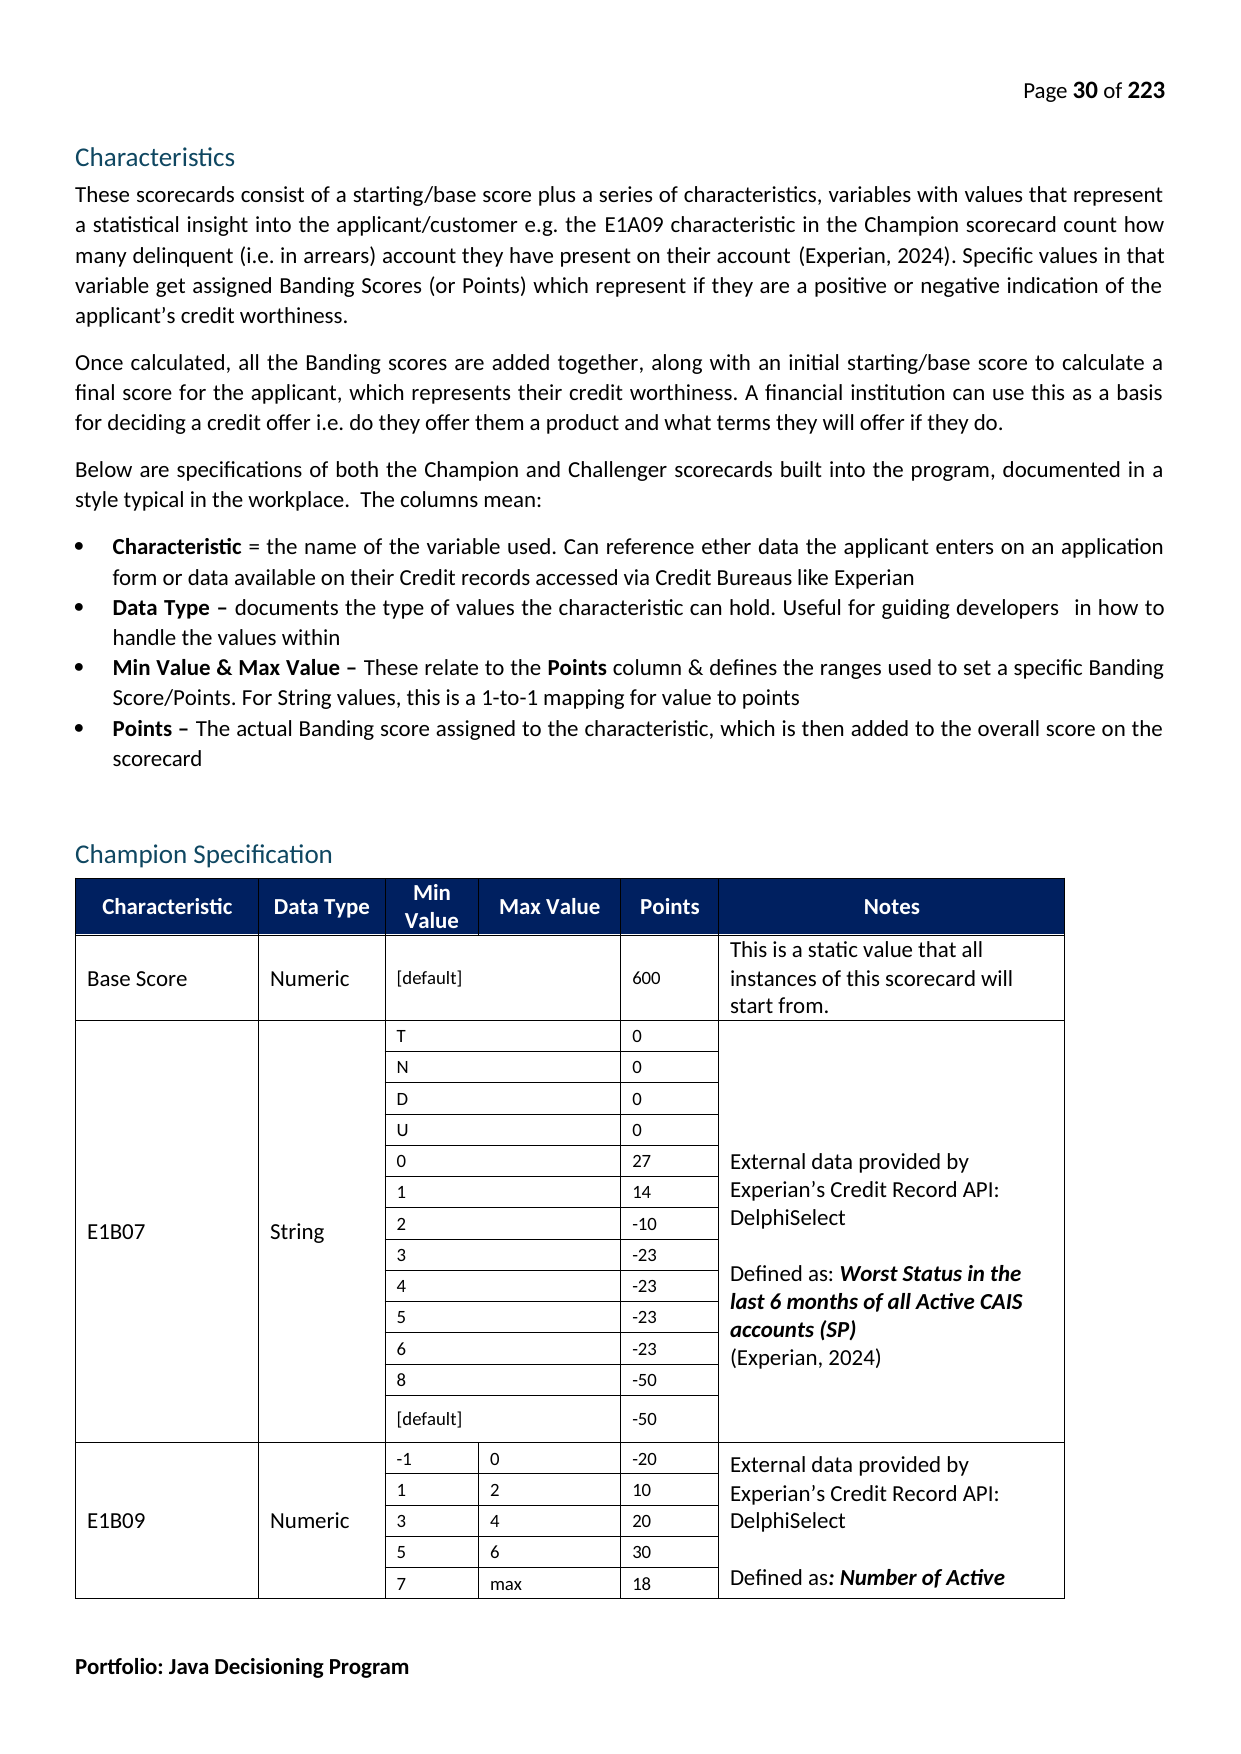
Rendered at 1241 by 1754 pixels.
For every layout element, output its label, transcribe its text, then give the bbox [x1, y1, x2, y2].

text Once calculated, all the Banding scores are added together, along with an initial starting/base score to calculate a final score for the applicant, which represents their credit worthiness. A financial institution can use this as a basis for deciding a credit offer i.e. do they offer them a product and what terms they will offer if they do. [75, 348, 1165, 437]
table_header Characteristic [76, 879, 258, 934]
table_cell 18 [621, 1568, 718, 1598]
table_cell 6 [386, 1333, 620, 1363]
table_cell 1 [386, 1177, 620, 1207]
table_cell 27 [621, 1146, 718, 1176]
table_header Max Value [479, 879, 620, 934]
table_cell U [386, 1115, 620, 1145]
table_cell 0 [621, 1115, 718, 1145]
table_cell T [386, 1021, 620, 1051]
text Below are specifications of both the Champion and Challenger scorecards built into the program, documented in a style typical in the workplace. The columns mean: [75, 455, 1165, 514]
table_cell 5 [386, 1302, 620, 1332]
table_cell -20 [621, 1443, 718, 1473]
table_cell 0 [621, 1083, 718, 1113]
list Min Value & Max Value – These relate to the Points column & defines the ranges used to set a specific Banding Score/Points. For String values, this is a 1-to-1 mapping for value to points [75, 653, 1165, 712]
table_cell External data provided by Experian’s Credit Record API: DelphiSelect Defined as: Worst Status in the last 6 months of all Active CAIS accounts (SP) [719, 1021, 1064, 1442]
table_cell Base Score [76, 936, 258, 1020]
table_cell Numeric [259, 1443, 385, 1598]
table_header Notes [719, 879, 1064, 934]
table_cell max [479, 1568, 620, 1598]
table_cell E1B09 [76, 1443, 258, 1598]
table_cell 7 [386, 1568, 478, 1598]
table_cell -23 [621, 1240, 718, 1270]
table_cell -50 [621, 1365, 718, 1395]
table_cell D [386, 1083, 620, 1113]
table_cell -10 [621, 1208, 718, 1238]
table_cell External data provided by Experian’s Credit Record API: DelphiSelect Defined as: Number of Active CAIS Accounts (SP) [719, 1443, 1064, 1598]
table_cell 10 [621, 1474, 718, 1504]
table_cell 5 [386, 1537, 478, 1567]
list Characteristic = the name of the variable used. Can reference ether data the applicant enters on an application form or data available on their Credit records accessed via Credit Bureaus like Experian [75, 532, 1165, 591]
subtitle Champion Specification [75, 838, 1165, 871]
table_cell 0 [621, 1021, 718, 1051]
table_cell 0 [479, 1443, 620, 1473]
table_cell Numeric [259, 936, 385, 1020]
table_cell 2 [479, 1474, 620, 1504]
text These scorecards consist of a starting/base score plus a series of characteristics, variables with values that represent a statistical insight into the applicant/customer e.g. the E1A09 characteristic in the Champion scorecard count how many delinquent (i.e. in arrears) account they have present on their account . Specific values in that variable get assigned Banding Scores (or Points) which represent if they are a positive or negative indication of the applicant’s credit worthiness. [75, 180, 1165, 329]
table_cell -1 [386, 1443, 478, 1473]
table_cell 30 [621, 1537, 718, 1567]
table_header Data Type [259, 879, 385, 934]
table_cell [default] [386, 936, 620, 1020]
table_header Min Value [386, 879, 478, 934]
table_cell -50 [621, 1396, 718, 1442]
table_cell -23 [621, 1333, 718, 1363]
table_cell [default] [386, 1396, 620, 1442]
table_cell String [259, 1021, 385, 1442]
table_cell 4 [386, 1271, 620, 1301]
table_cell 0 [621, 1052, 718, 1082]
table_cell E1B07 [76, 1021, 258, 1442]
table_cell 20 [621, 1506, 718, 1536]
table_cell This is a static value that all instances of this scorecard will start from. [719, 936, 1064, 1020]
subtitle Characteristics [75, 141, 1165, 174]
list Data Type – documents the type of values the characteristic can hold. Useful for guiding developers in how to handle the values within [75, 593, 1165, 651]
table_cell 4 [479, 1506, 620, 1536]
table_header Points [621, 879, 718, 934]
table_cell 6 [479, 1537, 620, 1567]
table_cell 3 [386, 1240, 620, 1270]
table_cell -23 [621, 1271, 718, 1301]
table_cell -23 [621, 1302, 718, 1332]
table_cell N [386, 1052, 620, 1082]
table_cell 2 [386, 1208, 620, 1238]
table_cell 1 [386, 1474, 478, 1504]
table_cell 600 [621, 936, 718, 1020]
table_cell 3 [386, 1506, 478, 1536]
table_cell 14 [621, 1177, 718, 1207]
list Points – The actual Banding score assigned to the characteristic, which is then added to the overall score on the scorecard [75, 714, 1165, 772]
table_cell 0 [386, 1146, 620, 1176]
table_cell 8 [386, 1365, 620, 1395]
